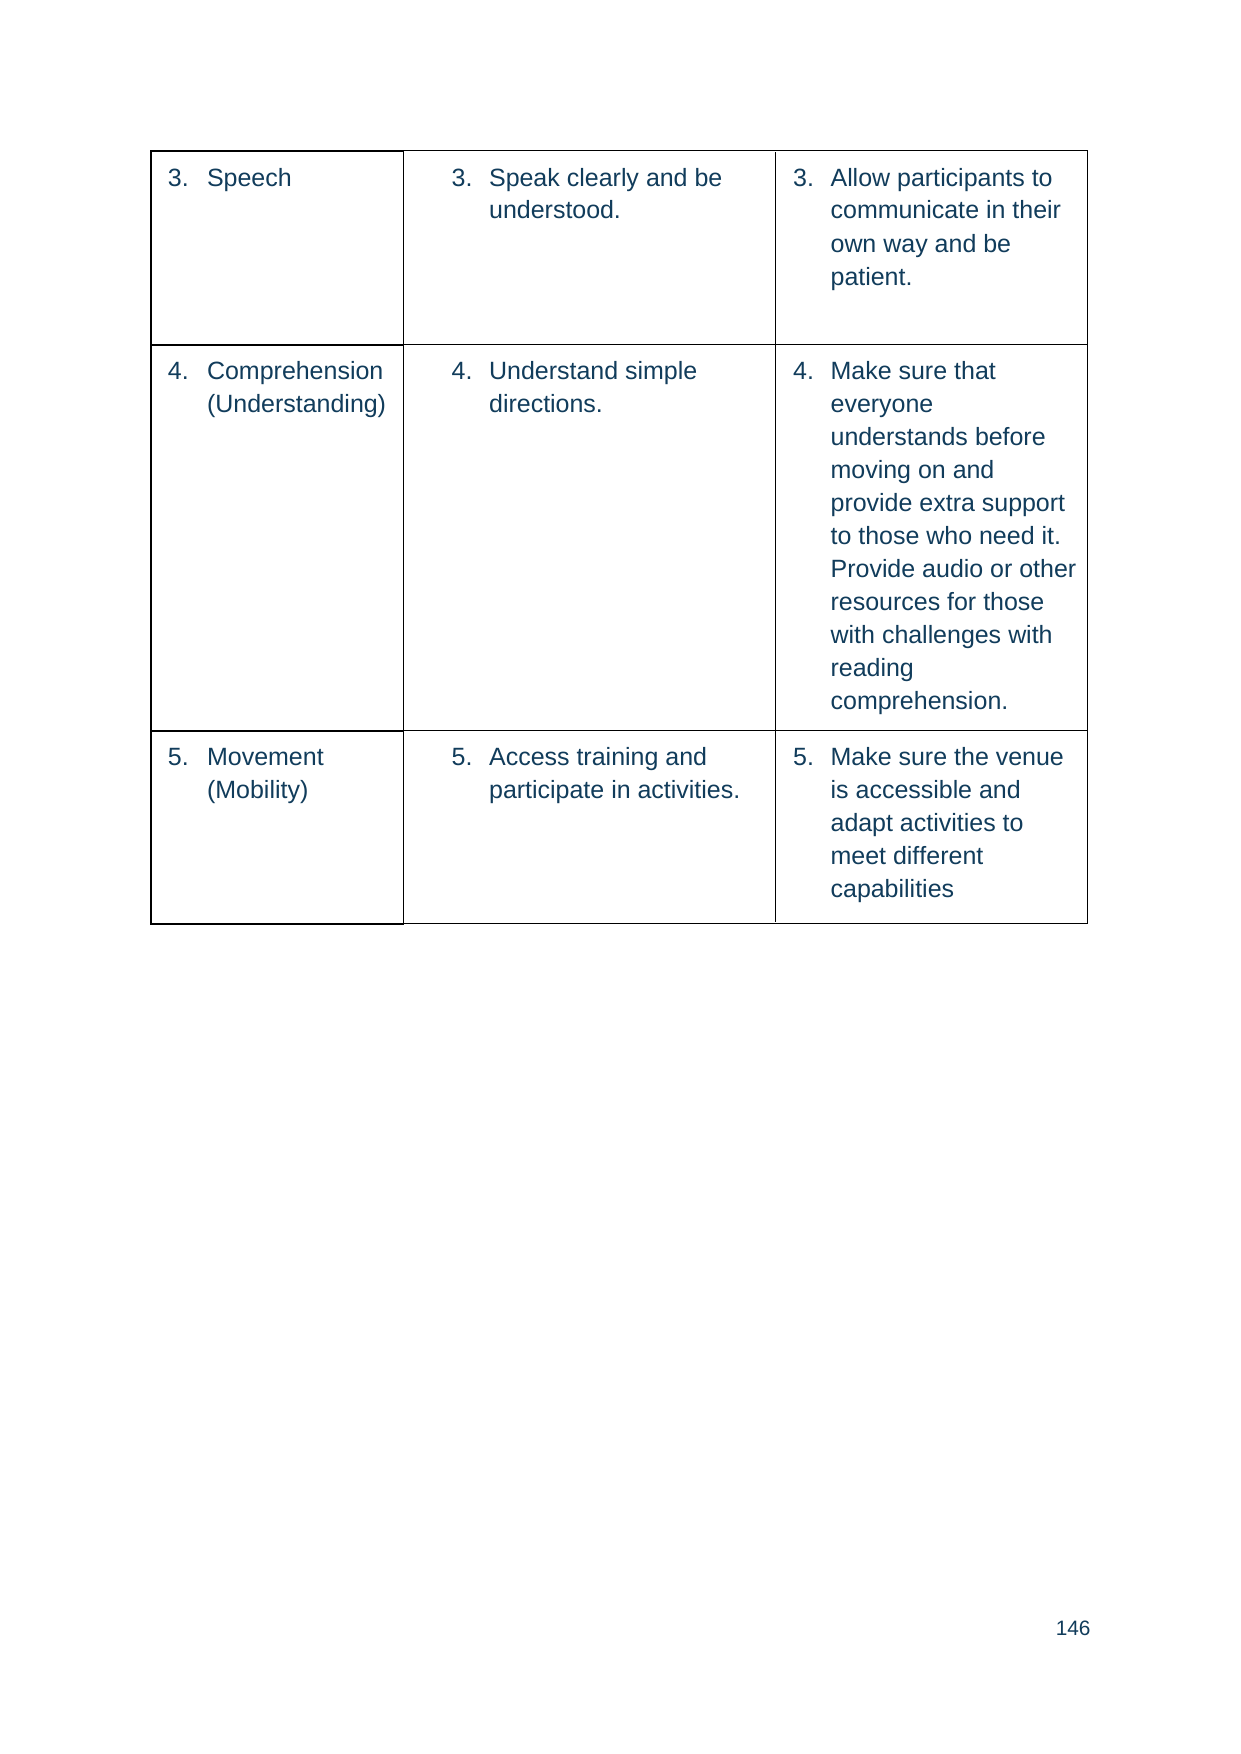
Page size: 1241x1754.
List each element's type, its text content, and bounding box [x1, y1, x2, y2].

table_cell Make sure the venue is accessible and adapt activities to meet different capabilities [776, 731, 1087, 923]
table_cell Make sure that everyone understands before moving on and provide extra support to those who need it. Provide audio or other resources for those with challenges with reading comprehension. [776, 345, 1087, 729]
table_cell Comprehension (Understanding) [152, 346, 403, 729]
table_cell Access training and participate in activities. [404, 731, 776, 923]
table_cell Understand simple directions. [404, 345, 775, 729]
table_header Speak clearly and be understood. [404, 151, 776, 343]
table_header Speech [152, 152, 403, 343]
table_header Allow participants to communicate in their own way and be patient. [776, 151, 1087, 343]
table_cell Movement (Mobility) [152, 732, 403, 923]
